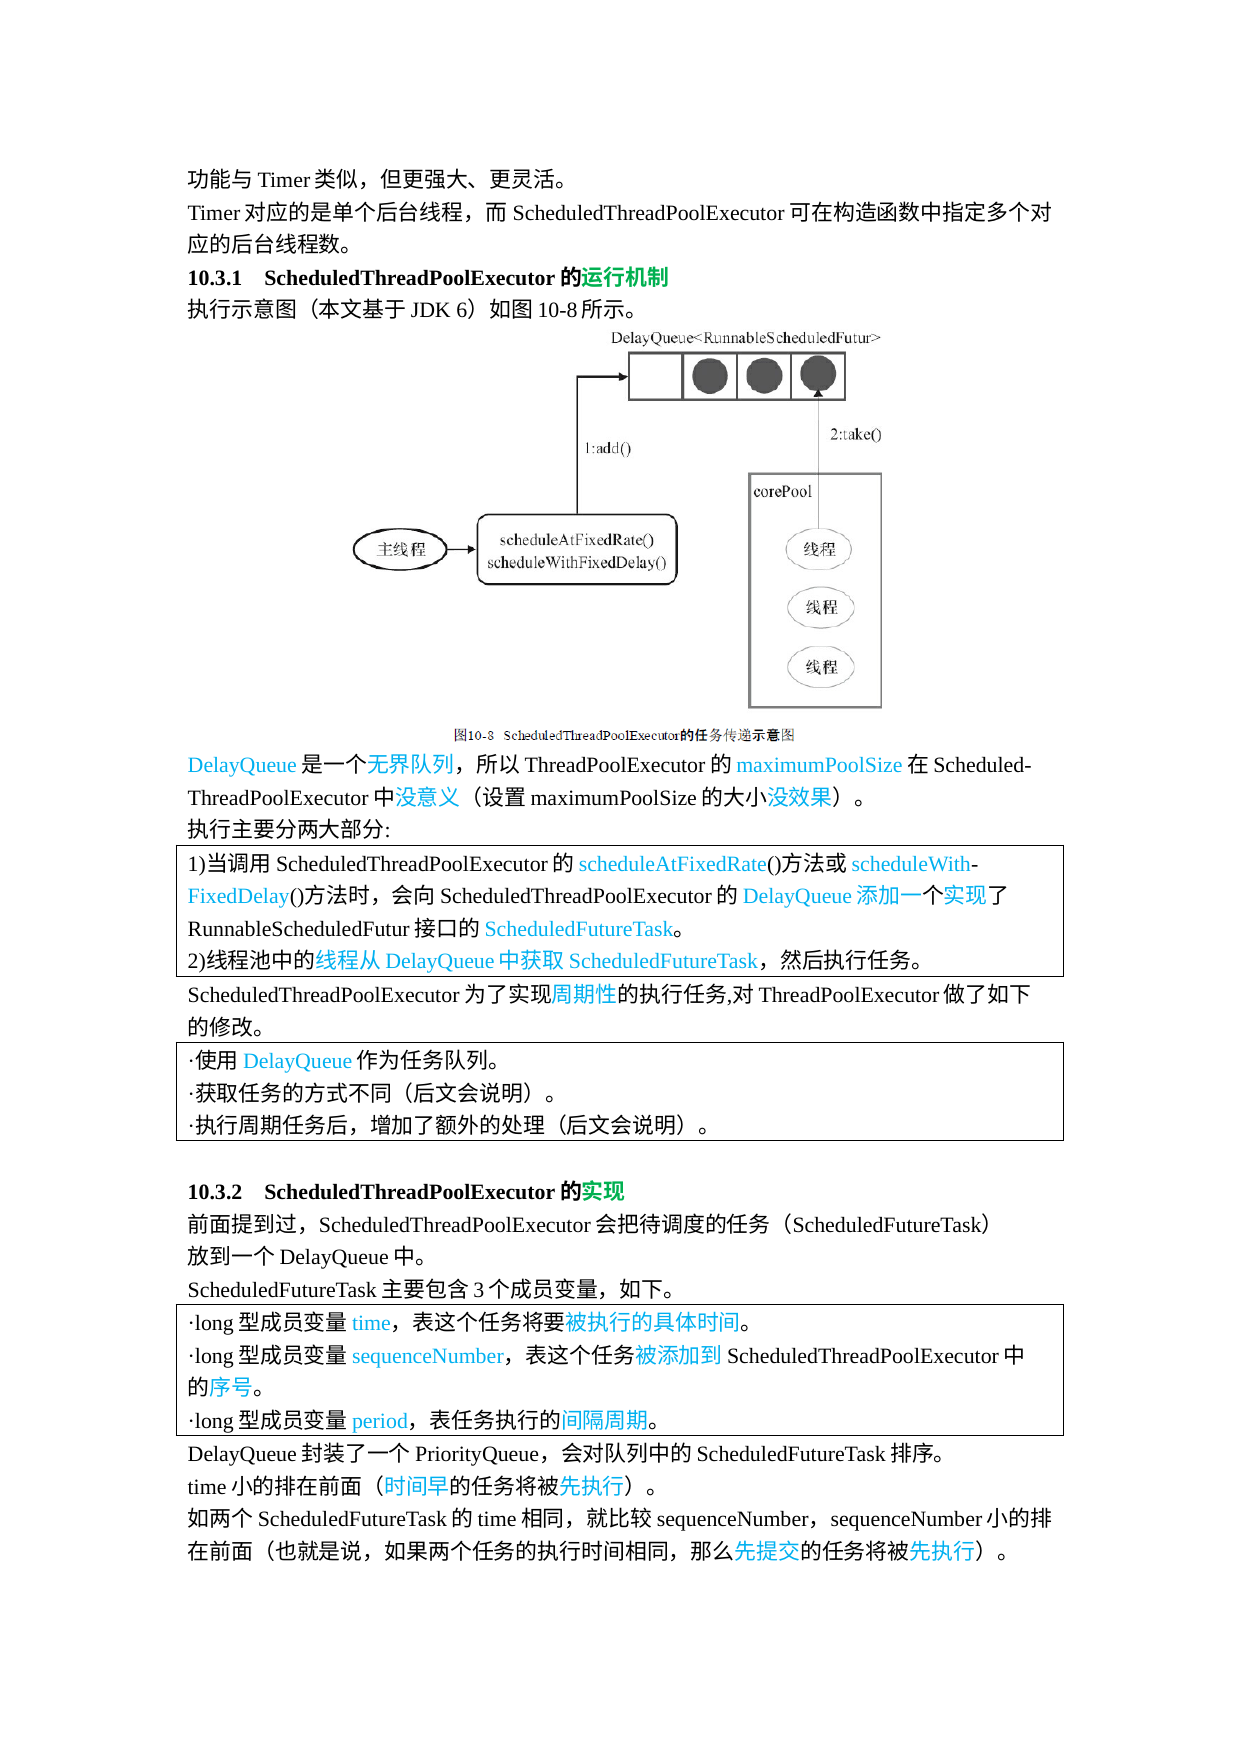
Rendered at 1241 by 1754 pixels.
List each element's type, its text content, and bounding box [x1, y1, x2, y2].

text DelayQueue是一个无界队列，所以ThreadPoolExecutor的maximumPoolSize在Scheduled- [187, 747, 1053, 779]
text 执行示意图（本文基于JDK 6）如图10-8所示。 [187, 292, 1053, 324]
text Timer对应的是单个后台线程，而ScheduledThreadPoolExecutor可在构造函数中指定多个对应的后台线程数。 [187, 194, 1053, 259]
text 前面提到过，ScheduledThreadPoolExecutor会把待调度的任务（ScheduledFutureTask） [187, 1206, 1053, 1239]
text 放到一个DelayQueue中。 [187, 1239, 1053, 1271]
text 如两个ScheduledFutureTask的time相同，就比较sequenceNumber，sequenceNumber小的排在前面（也就是说，如果两个任务的执行时间相同，那么先提交的任务将被先执行）。 [187, 1501, 1053, 1566]
table_header ·使用DelayQueue作为任务队列。 ·获取任务的方式不同（后文会说明）。 ·执行周期任务后，增加了额外的处理（后文会说明）。 [177, 1043, 1063, 1140]
text ScheduledThreadPoolExecutor为了实现周期性的执行任务,对ThreadPoolExecutor做了如下 [187, 977, 1053, 1009]
picture [345, 324, 896, 744]
text ScheduledFutureTask主要包含3个成员变量，如下。 [187, 1271, 1053, 1304]
table_header ·long型成员变量time，表这个任务将要被执行的具体时间。 ·long型成员变量sequenceNumber，表这个任务被添加到ScheduledThreadPoolExecutor中 的序号。 ·long型成员变量period，表任务执行的间隔周期。 [177, 1305, 1063, 1435]
table_header 1)当调用ScheduledThreadPoolExecutor的scheduleAtFixedRate()方法或scheduleWith- FixedDelay()方法时，会向ScheduledThreadPoolExecutor的DelayQueue添加一个实现了 RunnableScheduledFutur接口的ScheduledFutureTask。 2)线程池中的线程从DelayQueue中获取ScheduledFutureTask，然后执行任务。 [177, 846, 1063, 976]
text 的修改。 [187, 1009, 1053, 1042]
text 10.3.2 ScheduledThreadPoolExecutor的实现 [187, 1174, 1053, 1206]
text 10.3.1 ScheduledThreadPoolExecutor的运行机制 [187, 259, 1053, 292]
text 执行主要分两大部分: [187, 812, 1053, 844]
text 功能与Timer类似，但更强大、更灵活。 [187, 162, 1053, 194]
text ThreadPoolExecutor中没意义（设置maximumPoolSize的大小没效果）。 [187, 779, 1053, 812]
text time小的排在前面（时间早的任务将被先执行）。 [187, 1468, 1053, 1501]
text DelayQueue封装了一个PriorityQueue，会对队列中的ScheduledFutureTask排序。 [187, 1436, 1053, 1468]
